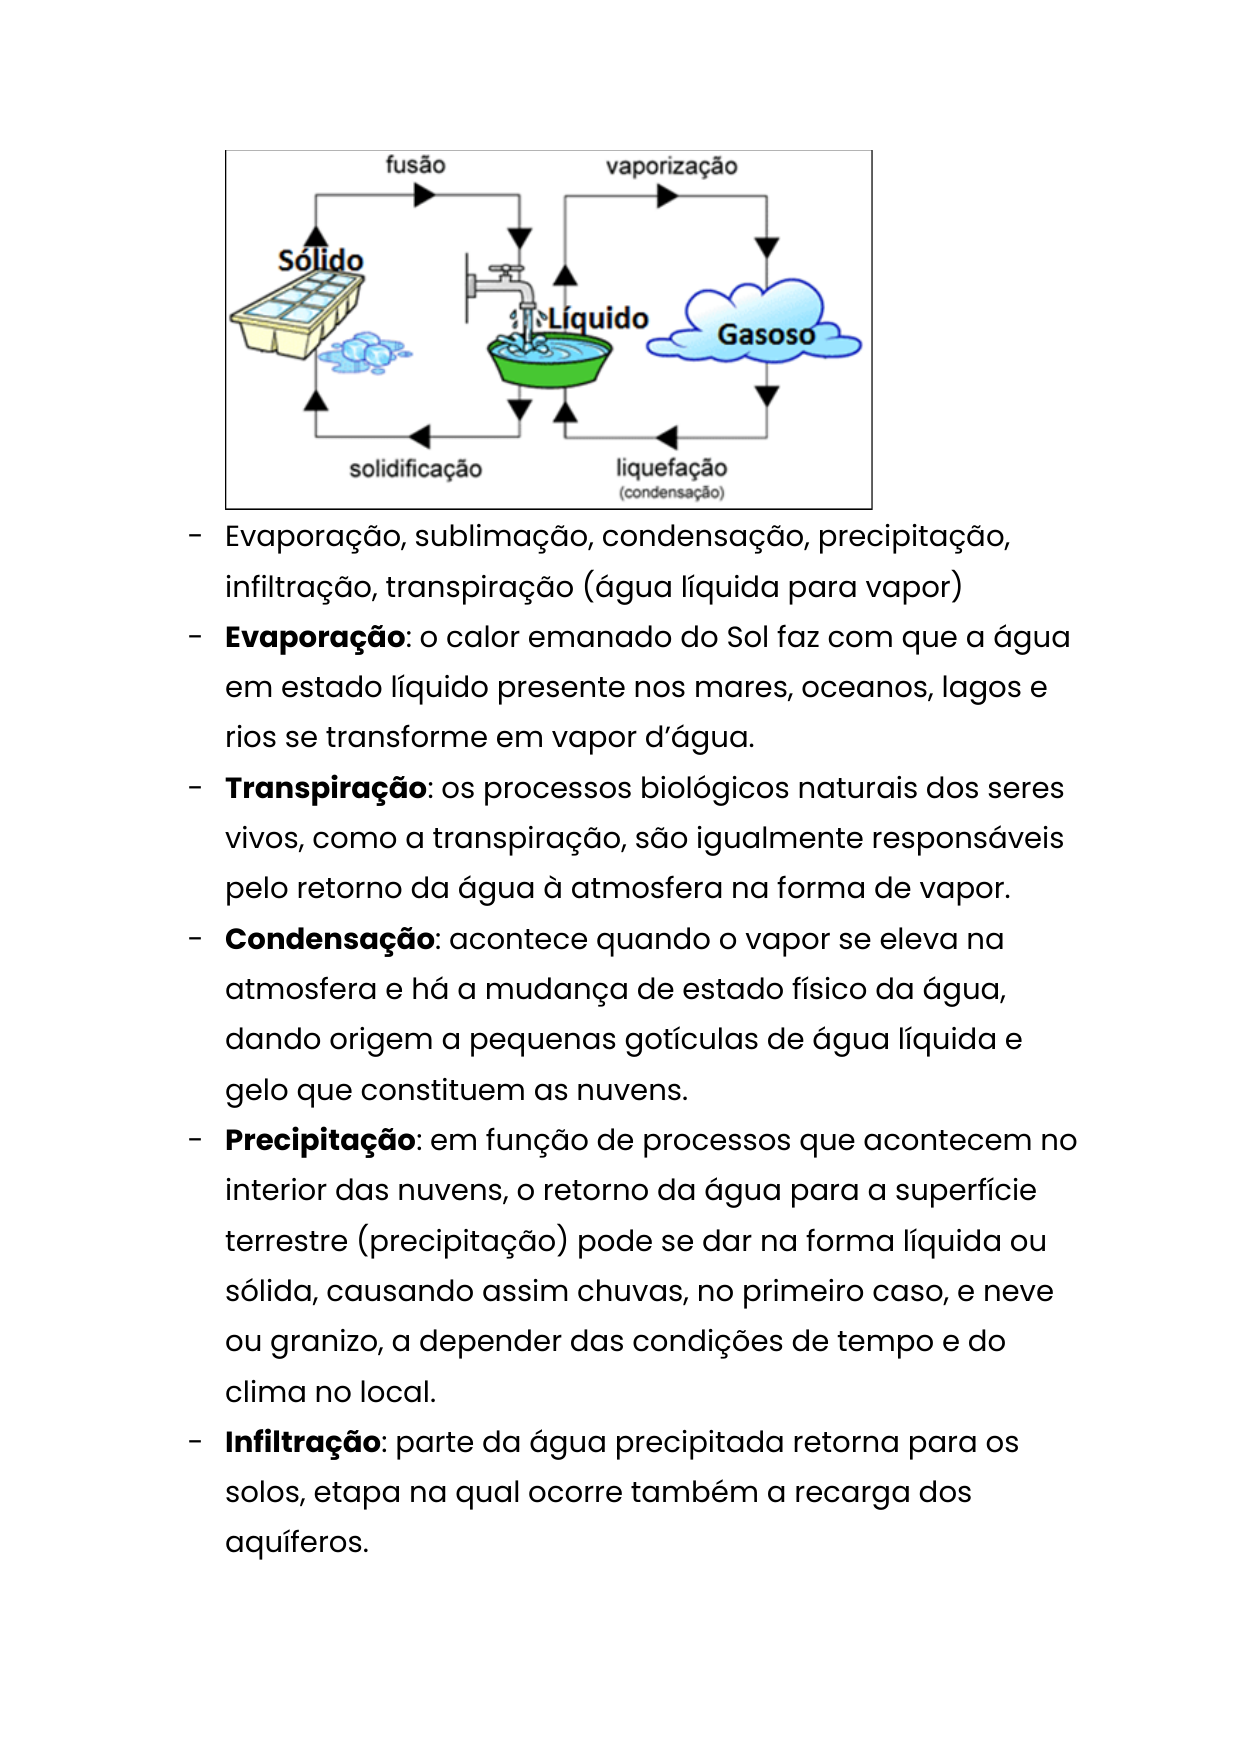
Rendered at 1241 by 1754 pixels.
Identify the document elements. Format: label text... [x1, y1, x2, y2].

list Infiltração: parte da água precipitada retorna para os solos, etapa na qual ocorre também a recarga dos aquíferos. [187, 1419, 1090, 1563]
list Evaporação: o calor emanado do Sol faz com que a água em estado líquido presente nos mares, oceanos, lagos e rios se transforme em vapor d’água. [187, 614, 1090, 758]
list Precipitação: em função de processos que acontecem no interior das nuvens, o retorno da água para a superfície terrestre (precipitação) pode se dar na forma líquida ou sólida, causando assim chuvas, no primeiro caso, e neve ou granizo, a depender das condições de tempo e do clima no local. [187, 1117, 1090, 1412]
list Transpiração: os processos biológicos naturais dos seres vivos, como a transpiração, são igualmente responsáveis pelo retorno da água à atmosfera na forma de vapor. [187, 765, 1090, 909]
list Condensação: acontece quando o vapor se eleva na atmosfera e há a mudança de estado físico da água, dando origem a pequenas gotículas de água líquida e gelo que constituem as nuvens. [187, 916, 1090, 1110]
picture [225, 150, 873, 510]
list Evaporação, sublimação, condensação, precipitação, infiltração, transpiração (água líquida para vapor) [187, 513, 1090, 607]
